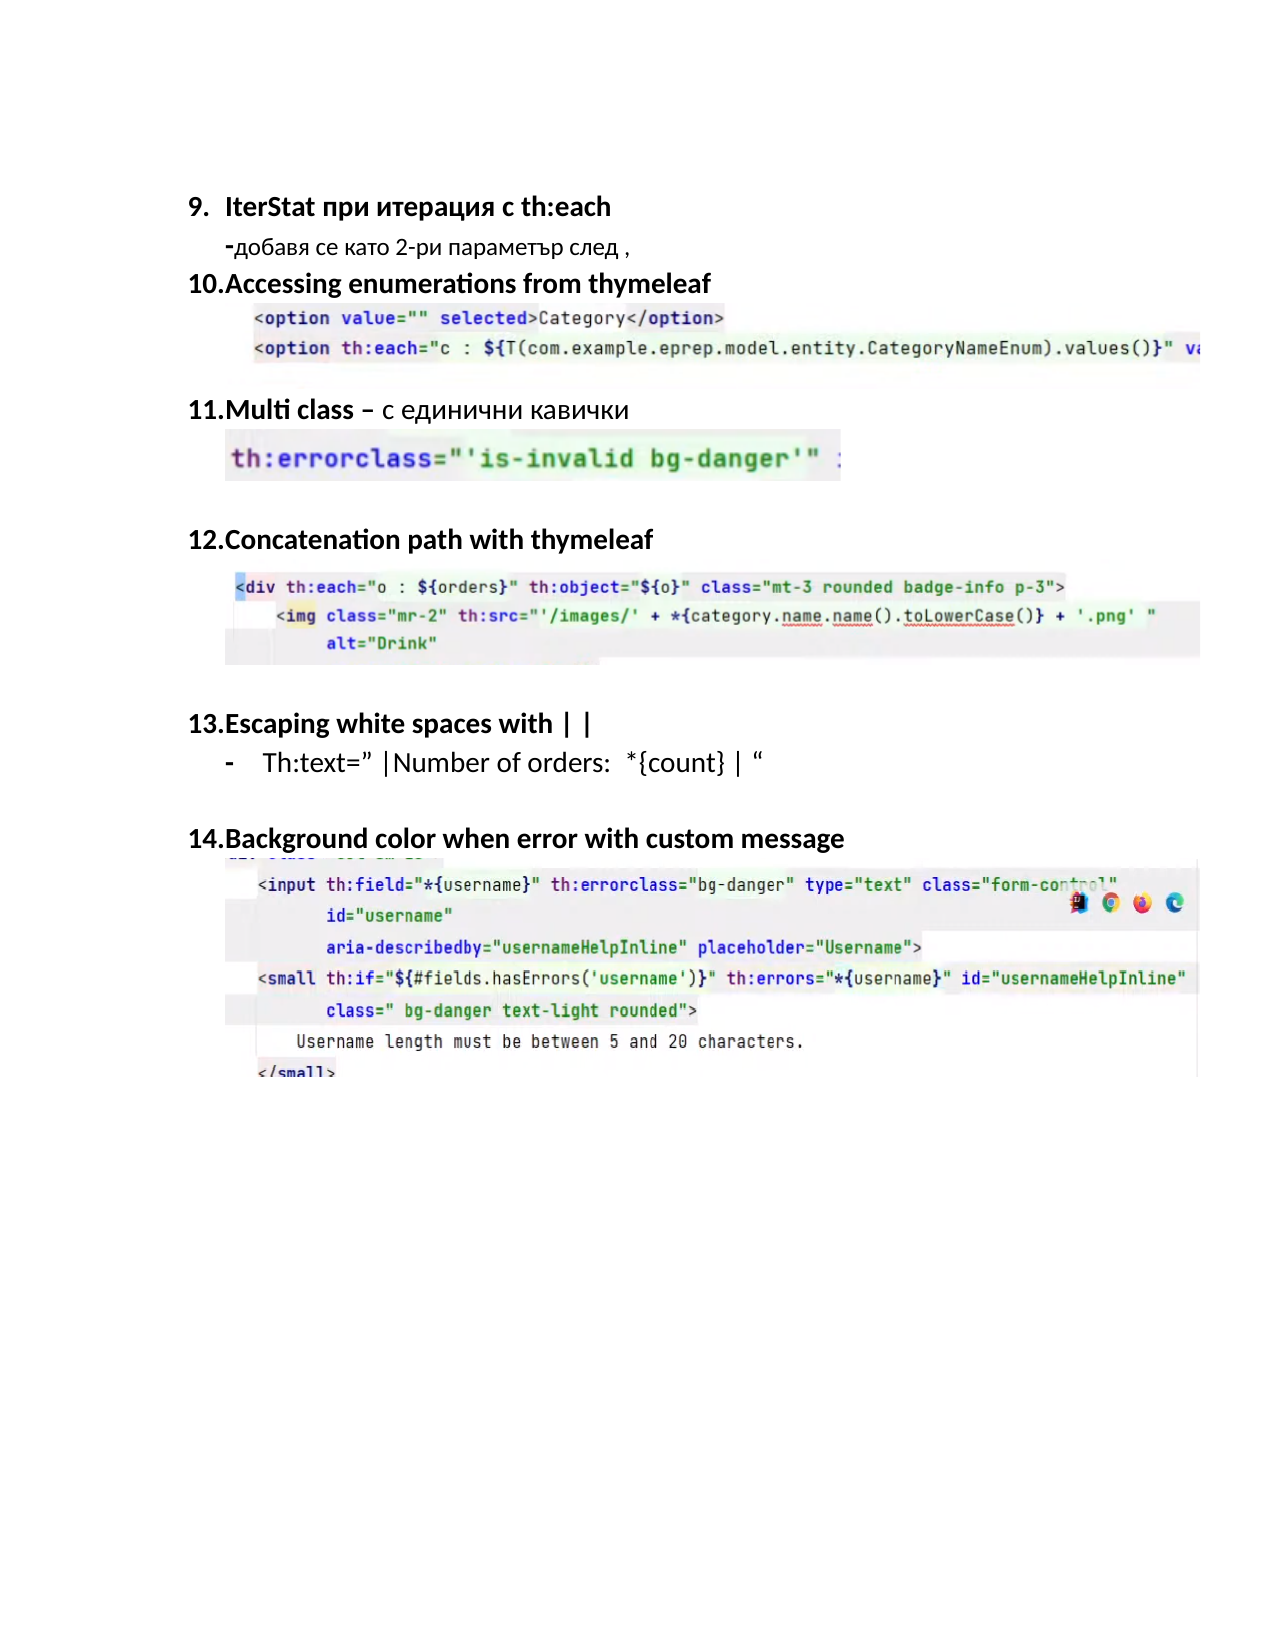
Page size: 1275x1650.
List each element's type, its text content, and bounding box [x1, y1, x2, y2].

list Accessing enumerations from thymeleaf [187, 265, 1125, 301]
list Background color when error with custom message [187, 821, 1125, 856]
picture [225, 303, 1200, 389]
list Multi class – с единични кавички [187, 391, 1125, 426]
picture [225, 858, 1200, 1077]
list IterStat при итерация с th:each [187, 188, 1125, 224]
list Concatenation path with thymeleaf [187, 521, 1125, 557]
list Th:text=” |Number of orders: *{count} | “ [225, 744, 1125, 779]
picture [225, 429, 841, 481]
picture [225, 559, 1200, 665]
list Escaping white spaces with | | [187, 705, 1125, 741]
list -добавя се като 2-ри параметър след , [225, 227, 1125, 262]
